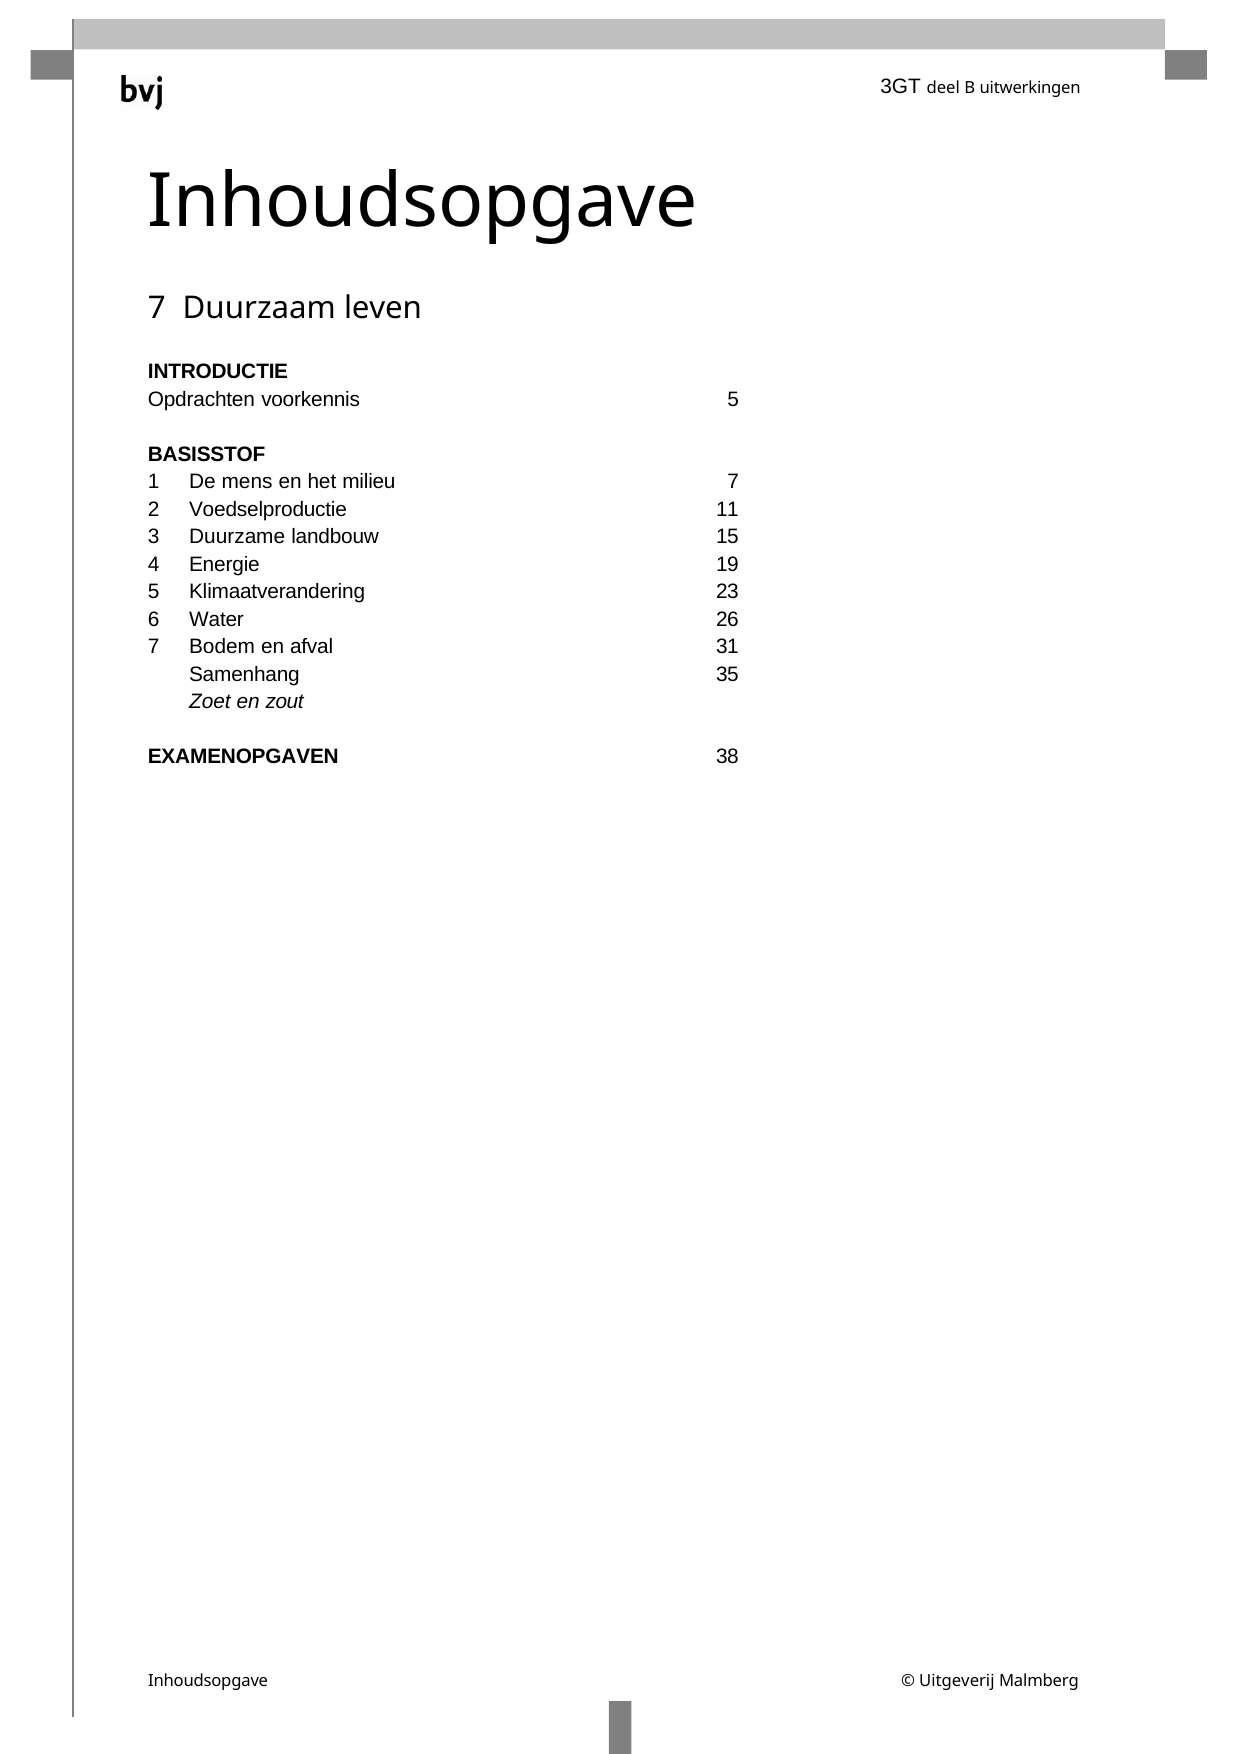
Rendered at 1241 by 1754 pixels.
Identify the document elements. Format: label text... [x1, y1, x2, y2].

subtitle 7 Duurzaam leven [148, 285, 1169, 327]
text INTRODUCTIE [148, 358, 1169, 382]
picture [121, 75, 162, 110]
title Inhoudsopgave [148, 146, 1169, 248]
